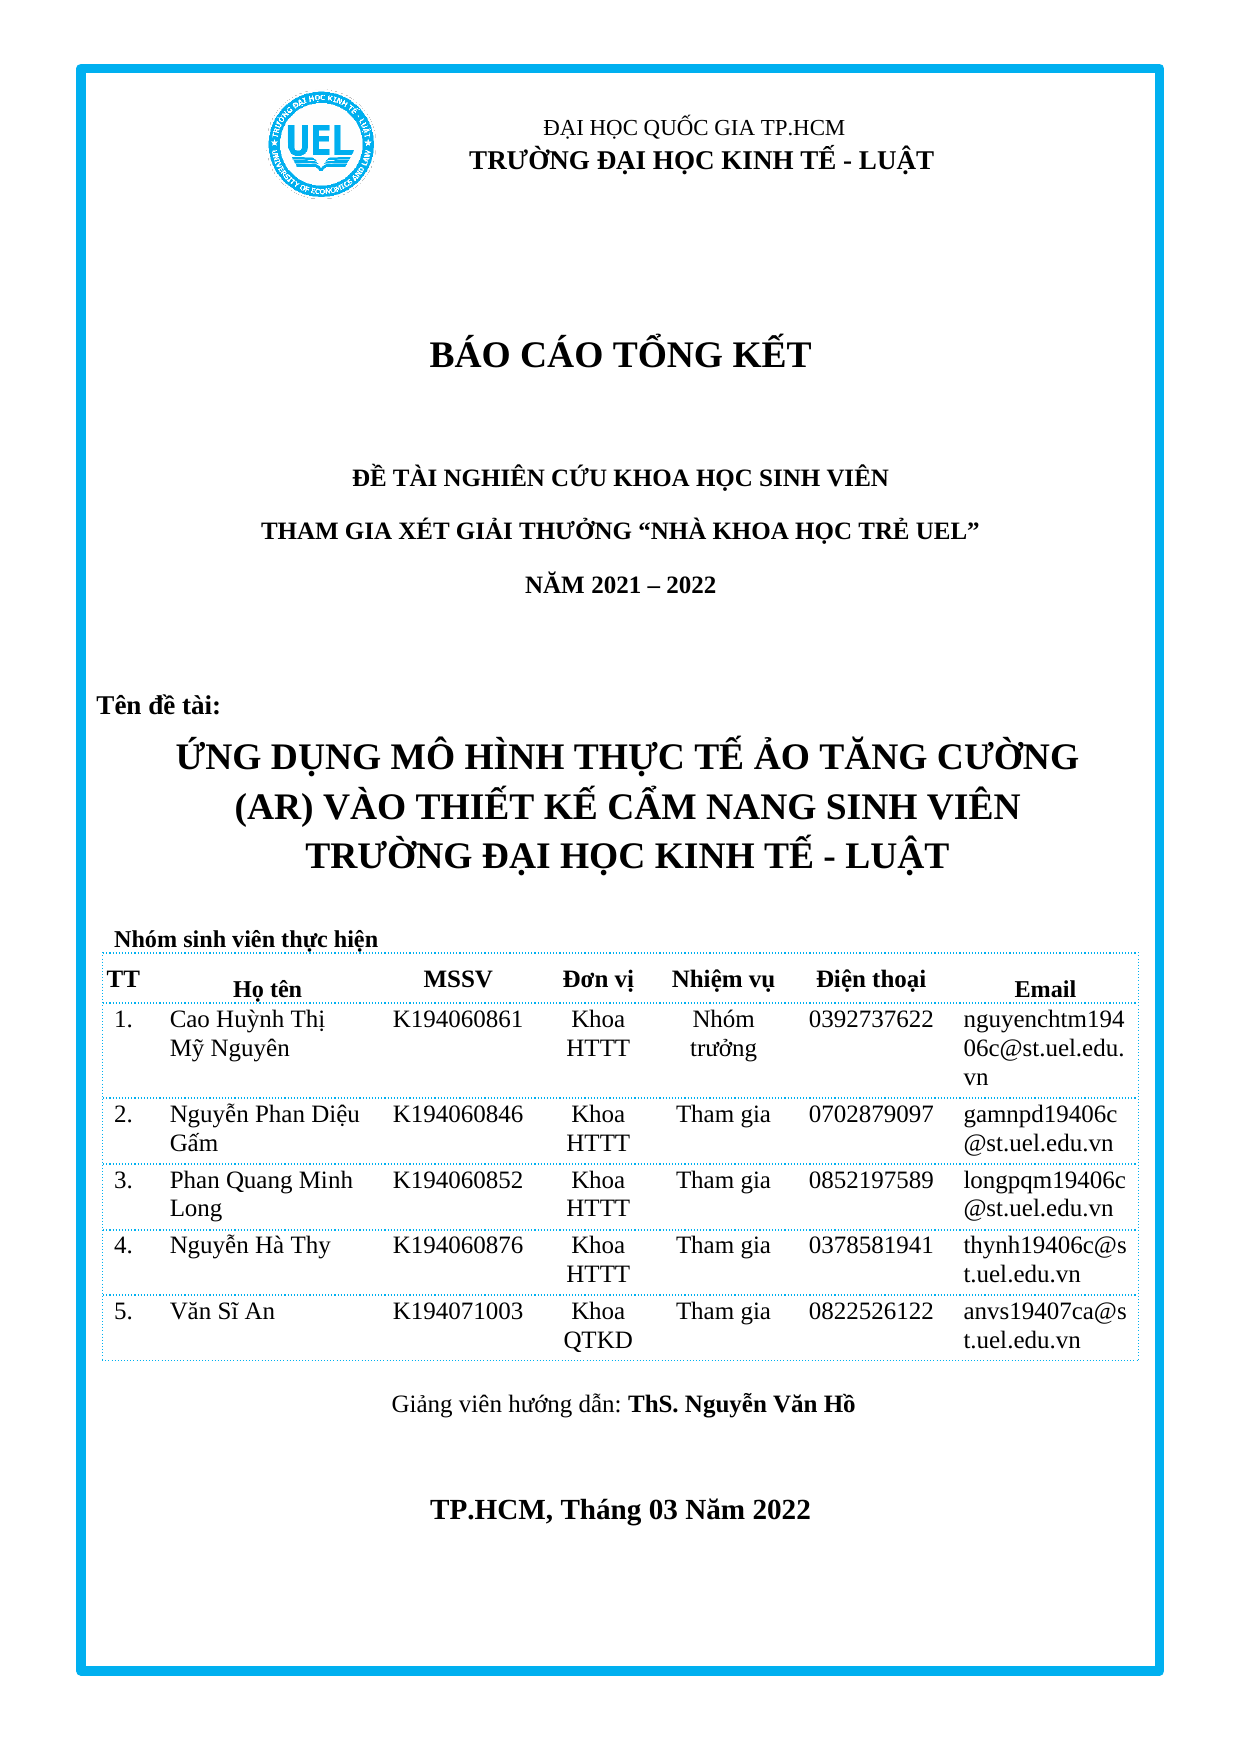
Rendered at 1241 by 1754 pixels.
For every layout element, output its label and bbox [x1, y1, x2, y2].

picture [266, 89, 376, 199]
